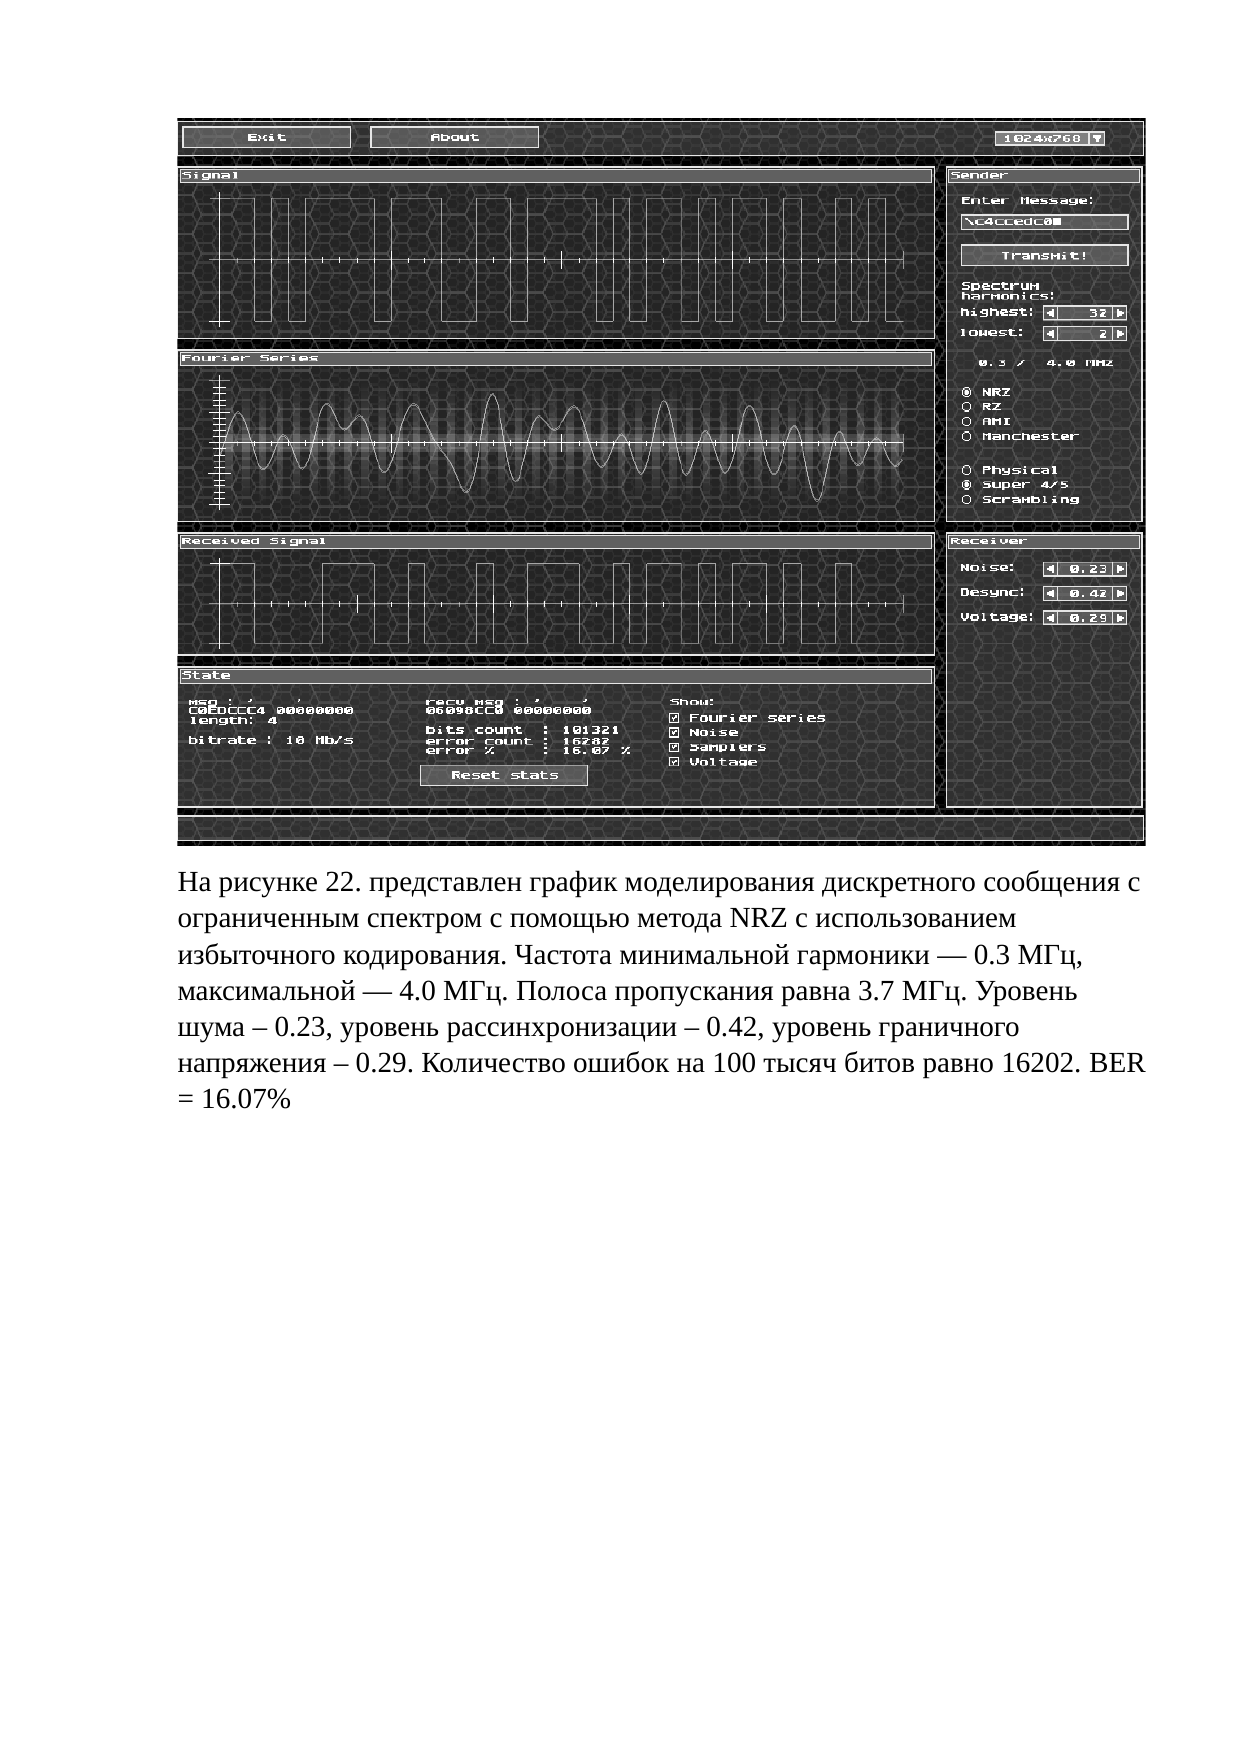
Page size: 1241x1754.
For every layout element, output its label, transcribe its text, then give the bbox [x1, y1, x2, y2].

text На рисунке 22. представлен график моделирования дискретного сообщения с ограниченным спектром с помощью метода NRZ с использованием избыточного кодирования. Частота минимальной гармоники — 0.3 МГц, максимальной — 4.0 МГц. Полоса пропускания равна 3.7 МГц. Уровень шума – 0.23, уровень рассинхронизации – 0.42, уровень граничного напряжения – 0.29. Количество ошибок на 100 тысяч битов равно 16202. BER = 16.07% [177, 864, 1152, 1115]
picture [177, 118, 1146, 846]
